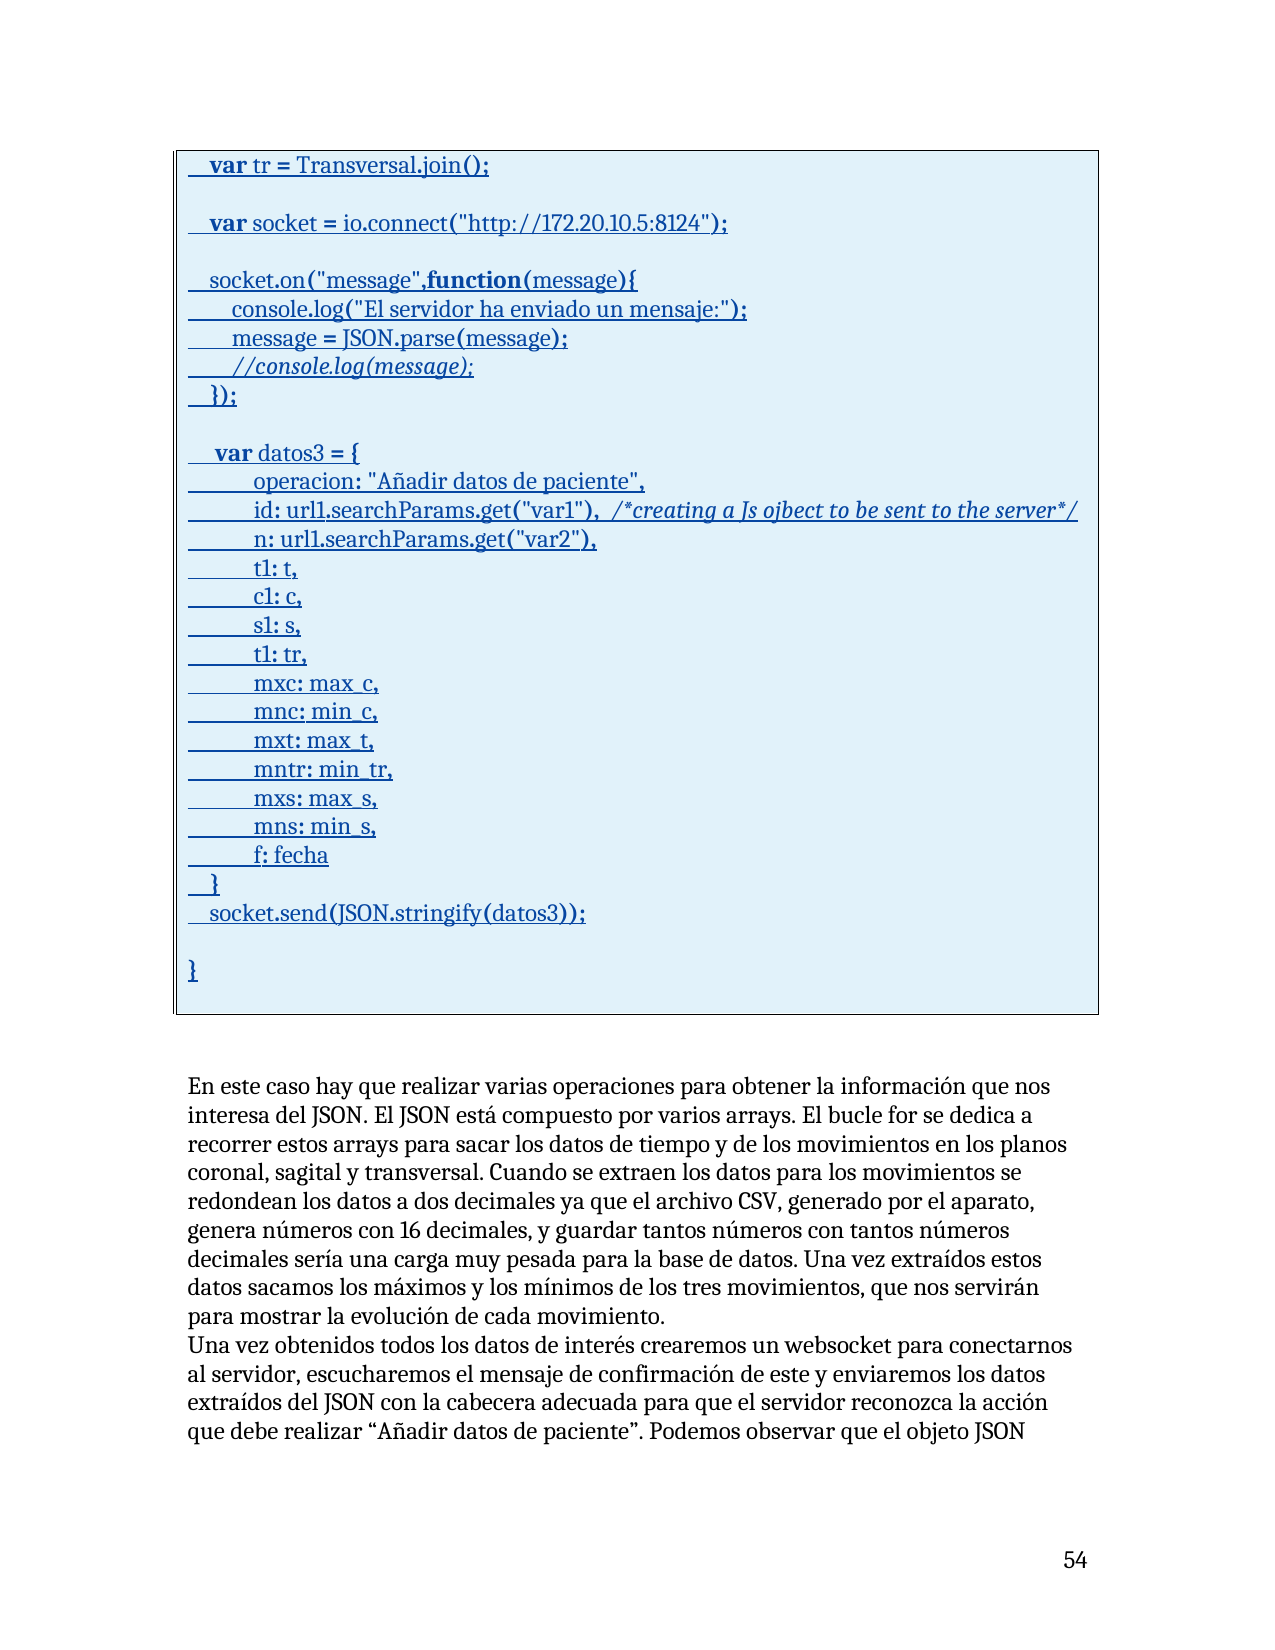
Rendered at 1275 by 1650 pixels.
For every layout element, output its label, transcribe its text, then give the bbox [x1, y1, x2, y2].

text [187, 1331, 1087, 1446]
text En este caso hay que realizar varias operaciones para obtener la información que nos interesa del JSON. El JSON está compuesto por varios arrays. El bucle for se dedica a recorrer estos arrays para sacar los datos de tiempo y de los movimientos en los planos coronal, sagital y transversal. Cuando se extraen los datos para los movimientos se redondean los datos a dos decimales ya que el archivo CSV, generado por el aparato, genera números con 16 decimales, y guardar tantos números con tantos números decimales sería una carga muy pesada para la base de datos. Una vez extraídos estos datos sacamos los máximos y los mínimos de los tres movimientos, que nos servirán para mostrar la evolución de cada movimiento. [187, 1072, 1087, 1331]
